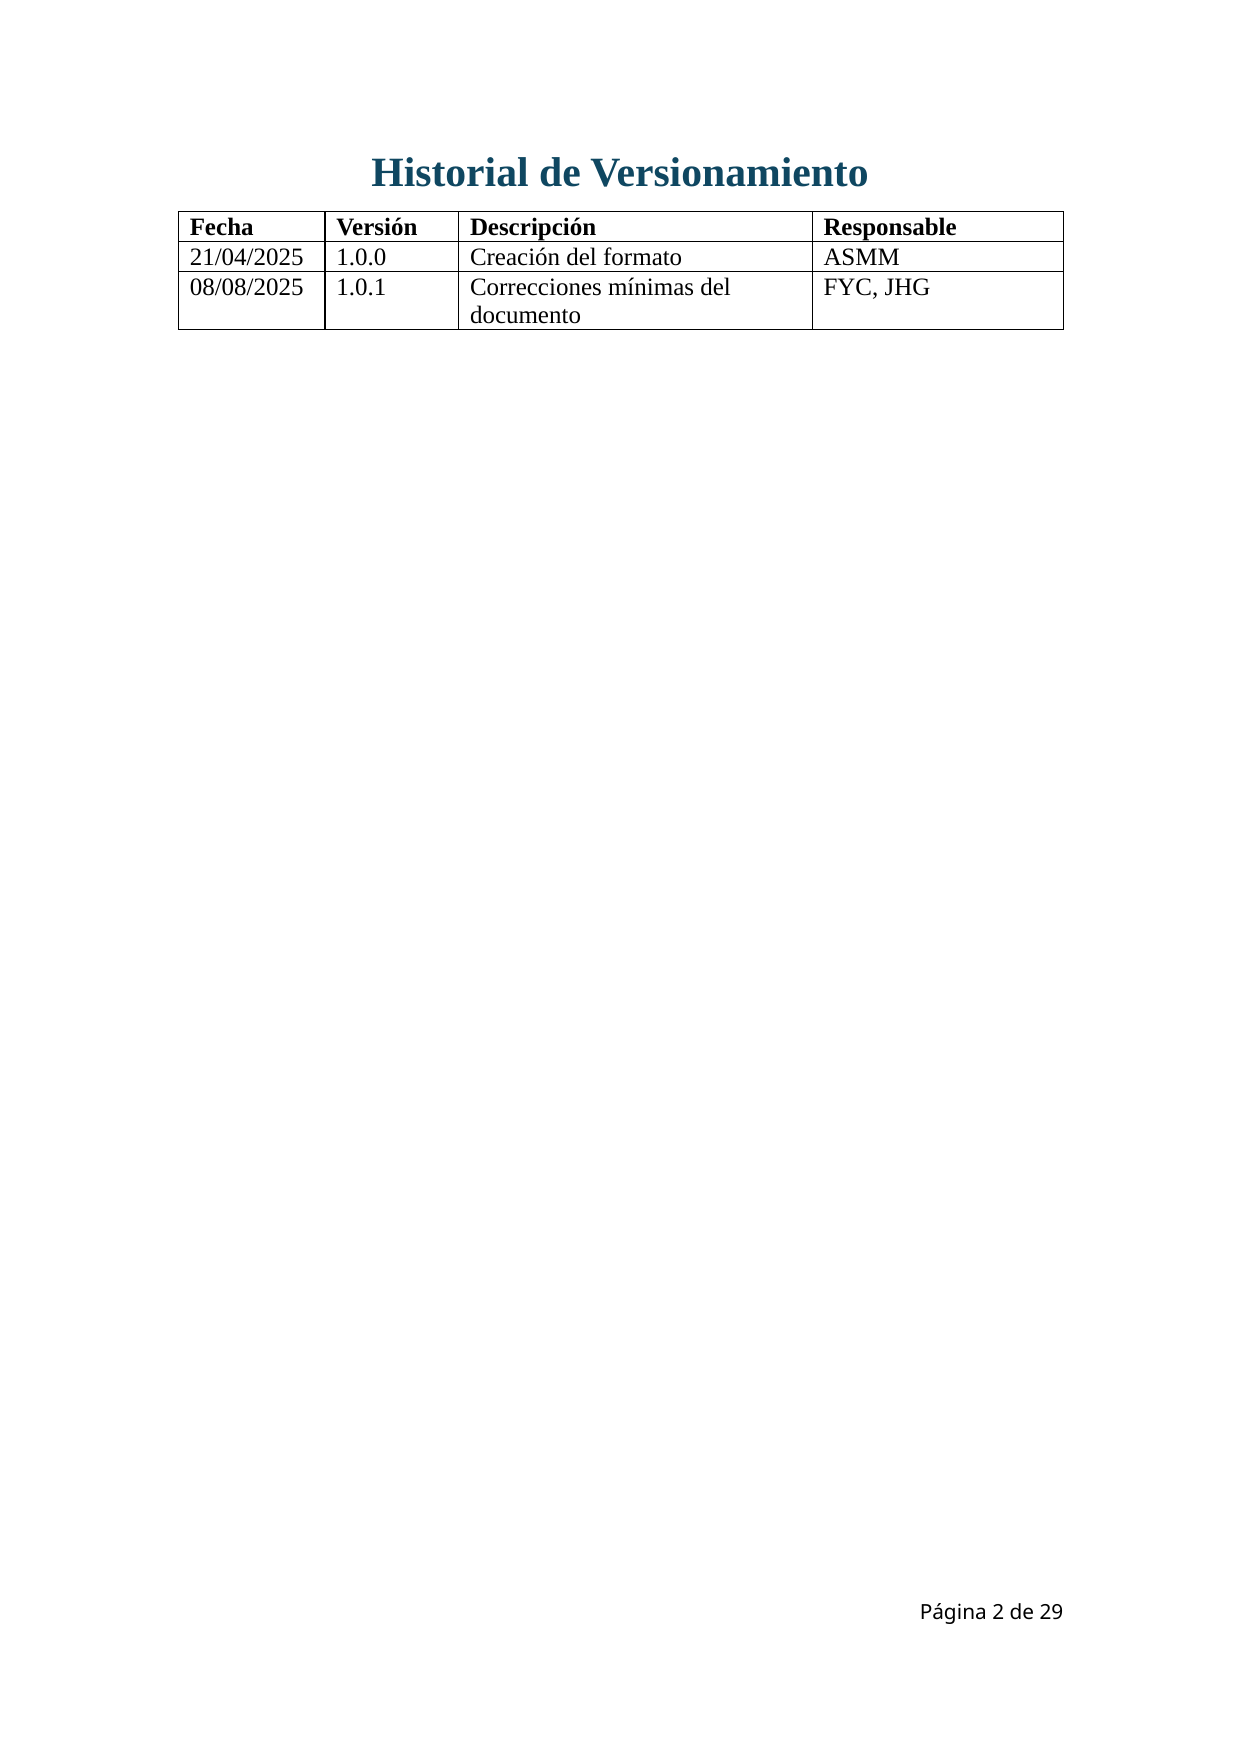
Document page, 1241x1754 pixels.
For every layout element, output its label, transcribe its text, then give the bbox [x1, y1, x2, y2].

table_cell Creación del formato [459, 242, 812, 271]
table_header Responsable [813, 212, 1063, 241]
table_cell 1.0.1 [326, 272, 458, 329]
table_header Versión [326, 212, 458, 241]
table_cell 1.0.0 [326, 242, 458, 271]
table_cell 08/08/2025 [179, 272, 324, 329]
table_cell FYC, JHG [813, 272, 1063, 329]
table_cell 21/04/2025 [179, 242, 324, 271]
table_header Descripción [459, 212, 812, 241]
table_header Fecha [179, 212, 324, 241]
subtitle Historial de Versionamiento [177, 148, 1063, 196]
table_cell Correcciones mínimas del documento [459, 272, 812, 329]
table_cell ASMM [813, 242, 1063, 271]
